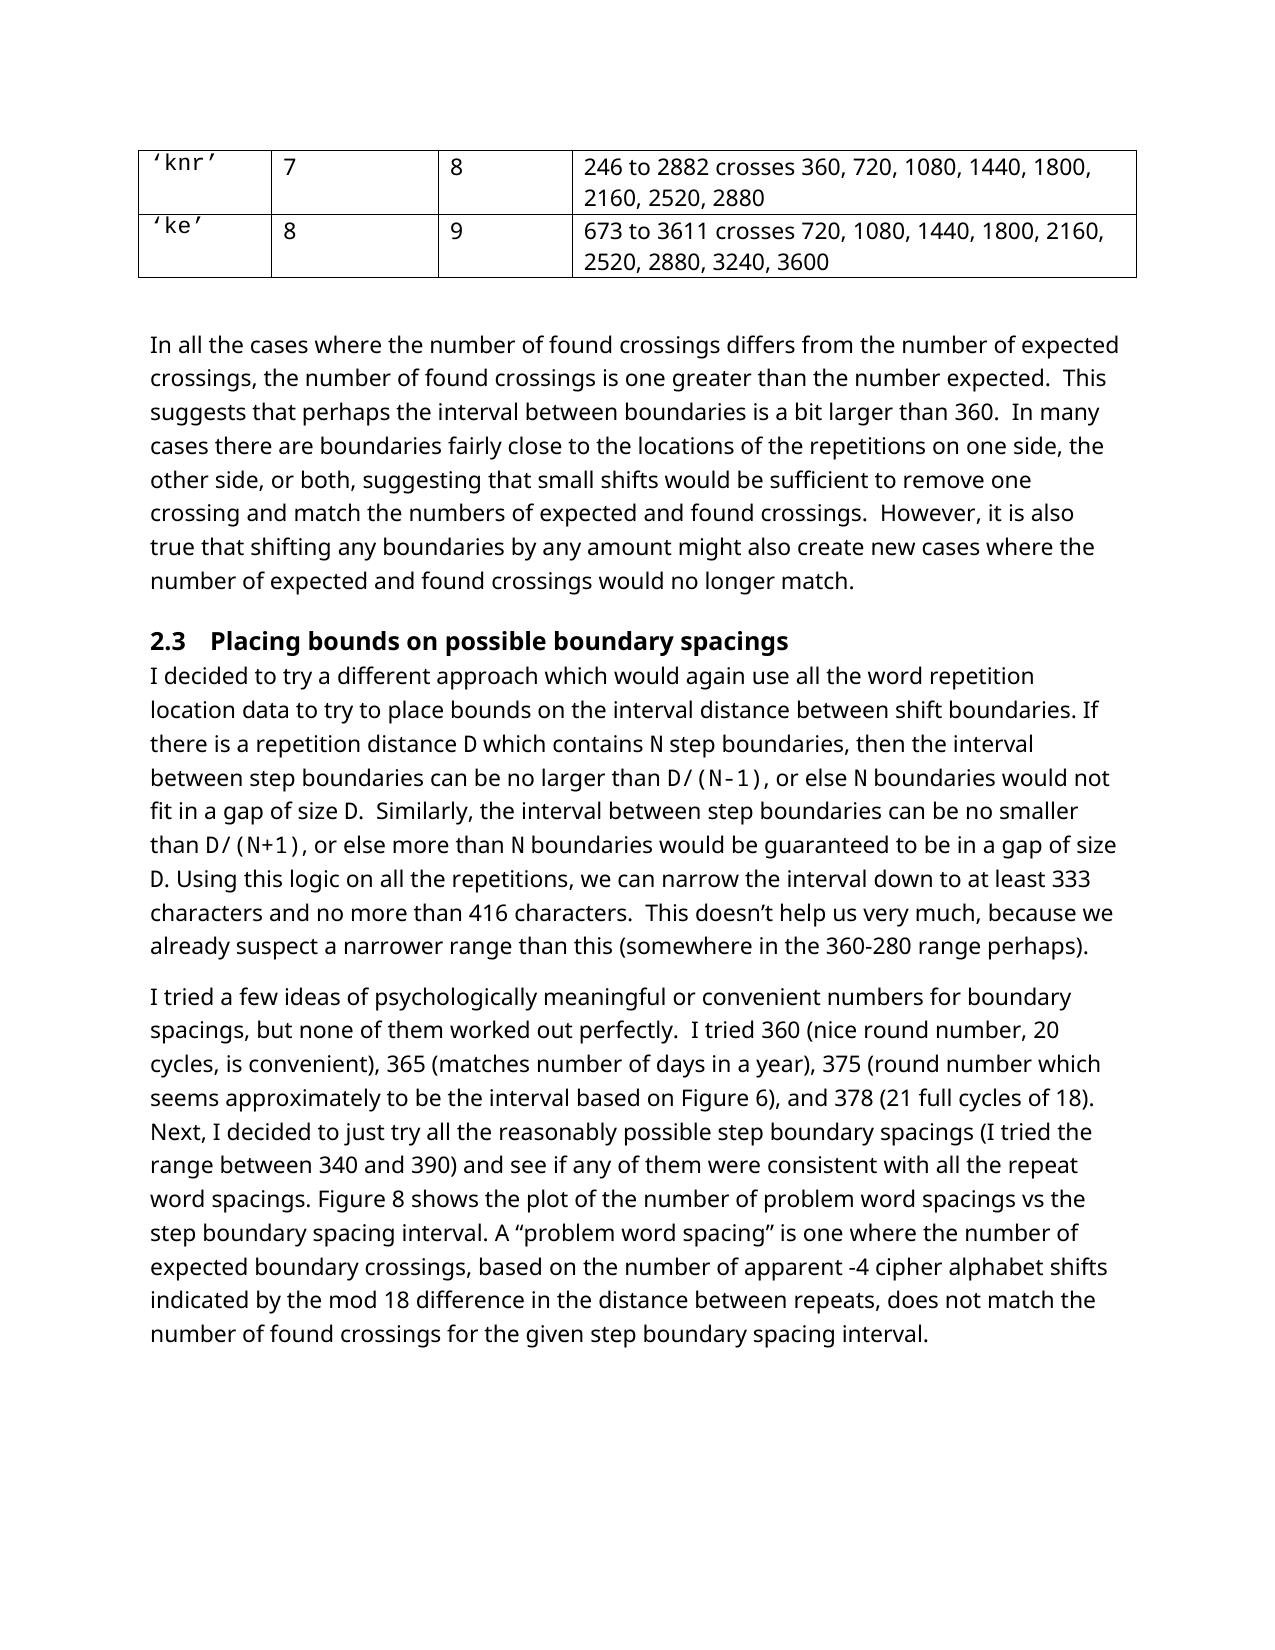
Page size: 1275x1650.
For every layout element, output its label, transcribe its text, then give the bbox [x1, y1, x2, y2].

list Placing bounds on possible boundary spacings [150, 623, 1125, 658]
table_cell 8 [272, 215, 438, 277]
table_cell ‘knr’ [139, 151, 271, 213]
text I tried a few ideas of psychologically meaningful or convenient numbers for boundary spacings, but none of them worked out perfectly. I tried 360 (nice round number, 20 cycles, is convenient), 365 (matches number of days in a year), 375 (round number which seems approximately to be the interval based on Figure 6), and 378 (21 full cycles of 18). Next, I decided to just try all the reasonably possible step boundary spacings (I tried the range between 340 and 390) and see if any of them were consistent with all the repeat word spacings. Figure 8 shows the plot of the number of problem word spacings vs the step boundary spacing interval. A “problem word spacing” is one where the number of expected boundary crossings, based on the number of apparent -4 cipher alphabet shifts indicated by the mod 18 difference in the distance between repeats, does not match the number of found crossings for the given step boundary spacing interval. [150, 981, 1125, 1349]
table_cell 7 [272, 151, 438, 213]
table_cell 673 to 3611 crosses 720, 1080, 1440, 1800, 2160, 2520, 2880, 3240, 3600 [573, 215, 1136, 277]
text I decided to try a different approach which would again use all the word repetition location data to try to place bounds on the interval distance between shift boundaries. If there is a repetition distance D which contains N step boundaries, then the interval between step boundaries can be no larger than D/(N-1), or else N boundaries would not fit in a gap of size D. Similarly, the interval between step boundaries can be no smaller than D/(N+1), or else more than N boundaries would be guaranteed to be in a gap of size D. Using this logic on all the repetitions, we can narrow the interval down to at least 333 characters and no more than 416 characters. This doesn’t help us very much, because we already suspect a narrower range than this (somewhere in the 360-280 range perhaps). [150, 660, 1125, 962]
table_cell 8 [439, 151, 572, 213]
table_cell 246 to 2882 crosses 360, 720, 1080, 1440, 1800, 2160, 2520, 2880 [573, 151, 1136, 213]
text In all the cases where the number of found crossings differs from the number of expected crossings, the number of found crossings is one greater than the number expected. This suggests that perhaps the interval between boundaries is a bit larger than 360. In many cases there are boundaries fairly close to the locations of the repetitions on one side, the other side, or both, suggesting that small shifts would be sufficient to remove one crossing and match the numbers of expected and found crossings. However, it is also true that shifting any boundaries by any amount might also create new cases where the number of expected and found crossings would no longer match. [150, 328, 1125, 596]
table_cell ‘ke’ [139, 215, 271, 277]
table_cell 9 [439, 215, 572, 277]
